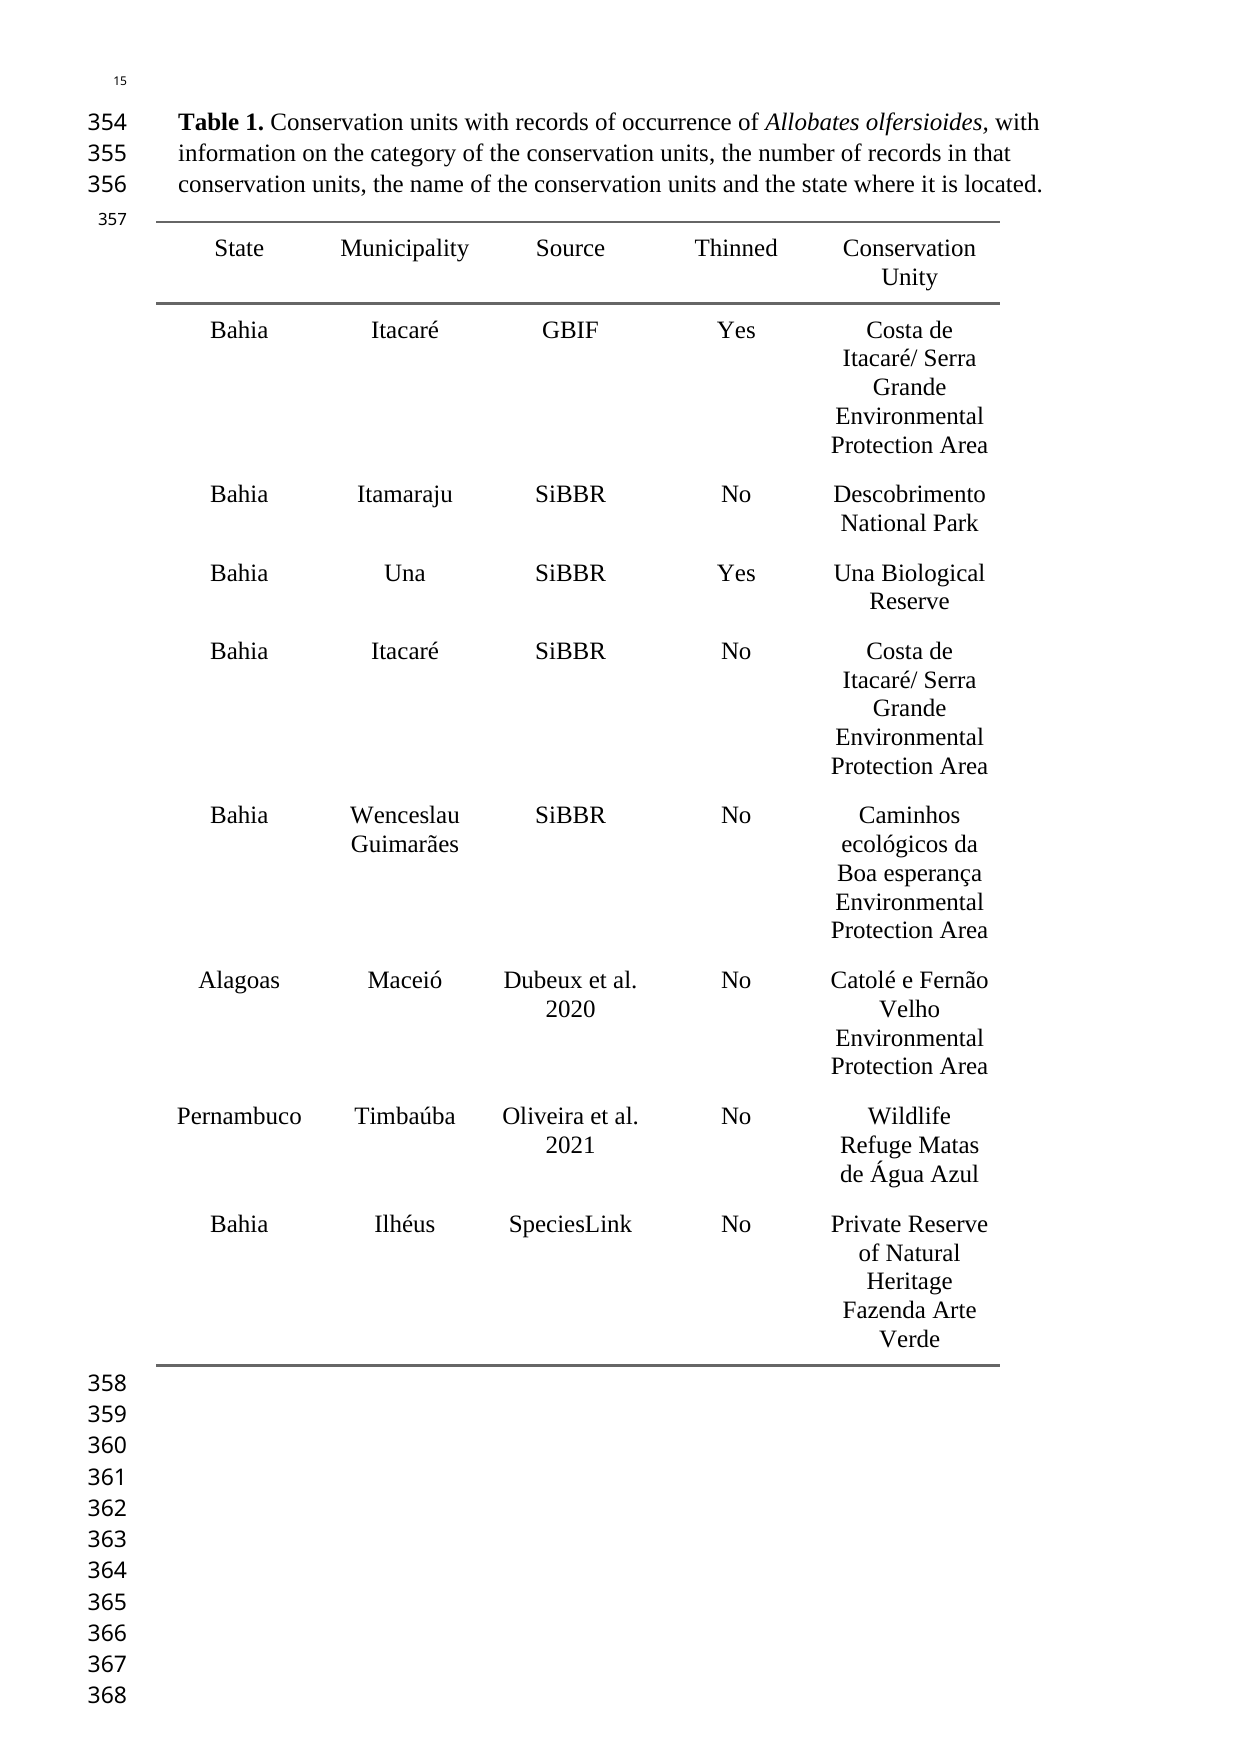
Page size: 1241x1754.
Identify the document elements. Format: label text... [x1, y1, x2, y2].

table_cell No [653, 626, 819, 790]
table_cell Bahia [156, 790, 322, 955]
table_cell Bahia [156, 1199, 322, 1364]
table_cell Itacaré [322, 626, 487, 790]
table_cell Bahia [156, 626, 322, 790]
table_cell No [653, 1091, 819, 1198]
table_cell Costa de Itacaré/ Serra Grande Environmental Protection Area [819, 626, 1000, 790]
table_cell Descobrimento National Park [819, 469, 1000, 547]
table_cell Pernambuco [156, 1091, 322, 1198]
table_header Conservation Unity [819, 223, 1000, 302]
table_cell Bahia [156, 305, 322, 469]
table_cell Bahia [156, 547, 322, 626]
table_cell Una [322, 547, 487, 626]
table_cell Yes [653, 547, 819, 626]
table_cell Private Reserve of Natural Heritage Fazenda Arte Verde [819, 1199, 1000, 1364]
table_cell Una Biological Reserve [819, 547, 1000, 626]
text Table 1. Conservation units with records of occurrence of Allobates olfersioides, with information on the category of the conservation units, the number of records in that conservation units, the name of the conservation units and the state where it is located. [178, 107, 1121, 198]
table_cell Catolé e Fernão Velho Environmental Protection Area [819, 955, 1000, 1091]
table_cell Maceió [322, 955, 487, 1091]
table_header State [156, 223, 322, 302]
table_cell Caminhos ecológicos da Boa esperança Environmental Protection Area [819, 790, 1000, 955]
table_cell Timbaúba [322, 1091, 487, 1198]
table_cell Costa de Itacaré/ Serra Grande Environmental Protection Area [819, 305, 1000, 469]
table_cell Oliveira et al. 2021 [488, 1091, 653, 1198]
table_cell Wenceslau Guimarães [322, 790, 487, 955]
table_cell Bahia [156, 469, 322, 547]
table_header Thinned [653, 223, 819, 302]
table_cell No [653, 955, 819, 1091]
table_cell No [653, 469, 819, 547]
table_cell SpeciesLink [488, 1199, 653, 1364]
table_cell Itacaré [322, 305, 487, 469]
table_cell SiBBR [488, 626, 653, 790]
table_cell No [653, 1199, 819, 1364]
table_cell Dubeux et al. 2020 [488, 955, 653, 1091]
table_cell Ilhéus [322, 1199, 487, 1364]
table_cell Yes [653, 305, 819, 469]
table_cell Wildlife Refuge Matas de Água Azul [819, 1091, 1000, 1198]
table_cell SiBBR [488, 790, 653, 955]
table_cell SiBBR [488, 547, 653, 626]
table_header Source [488, 223, 653, 302]
table_cell Itamaraju [322, 469, 487, 547]
table_cell SiBBR [488, 469, 653, 547]
table_cell GBIF [488, 305, 653, 469]
table_cell No [653, 790, 819, 955]
table_cell Alagoas [156, 955, 322, 1091]
table_header Municipality [322, 223, 487, 302]
